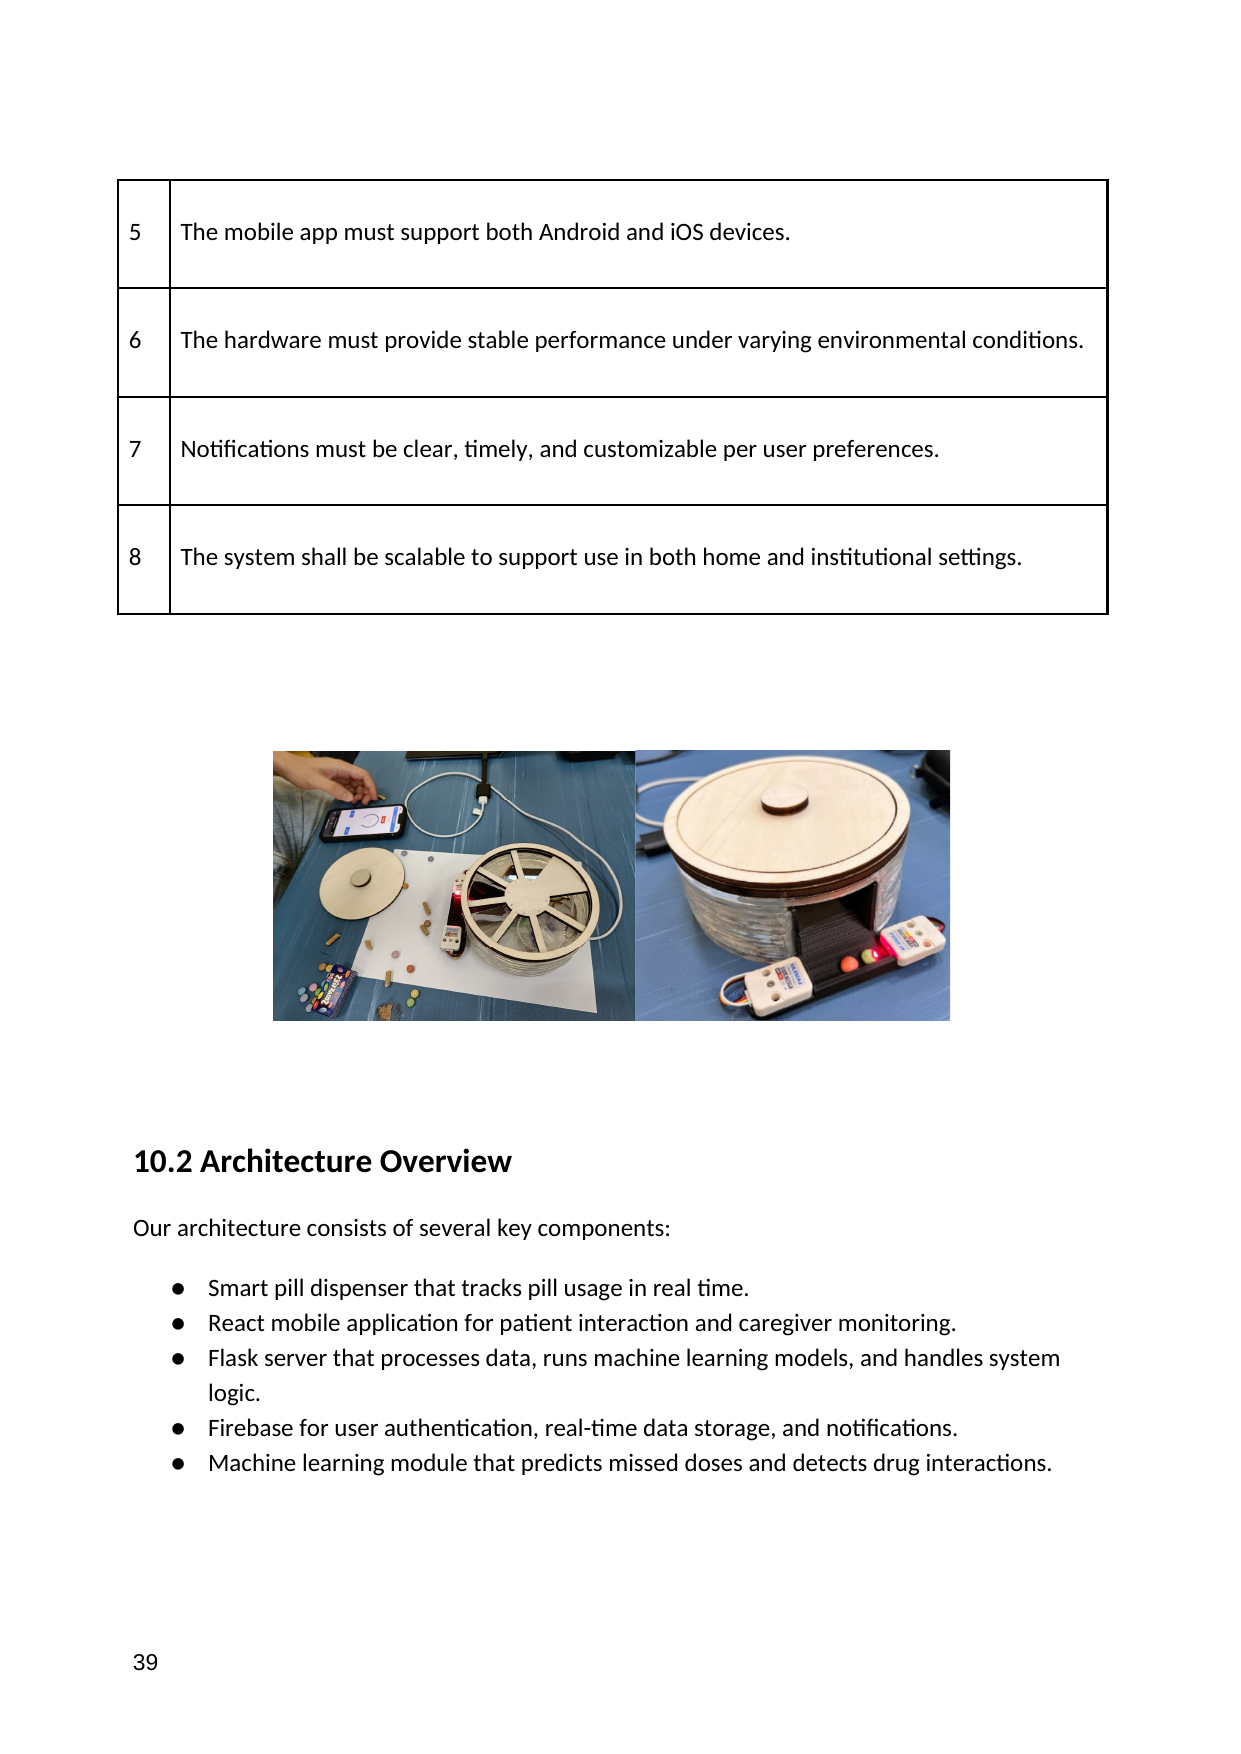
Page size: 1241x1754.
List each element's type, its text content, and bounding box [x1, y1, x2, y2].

list Smart pill dispenser that tracks pill usage in real time. [170, 1272, 1090, 1302]
table_cell 7 [119, 398, 169, 504]
table_cell 8 [119, 506, 169, 612]
table_cell 6 [119, 289, 169, 396]
list React mobile application for patient interaction and caregiver monitoring. [170, 1307, 1090, 1337]
list Flask server that processes data, runs machine learning models, and handles system logic. [170, 1342, 1090, 1407]
list Machine learning module that predicts missed doses and detects drug interactions. [170, 1447, 1090, 1477]
picture [273, 750, 951, 1021]
subtitle 10.2 Architecture Overview [133, 1140, 1090, 1181]
text Our architecture consists of several key components: [133, 1212, 1090, 1242]
table_cell 5 [119, 181, 169, 287]
table_cell The hardware must provide stable performance under varying environmental conditions. [171, 289, 1106, 396]
table_cell Notifications must be clear, timely, and customizable per user preferences. [171, 398, 1106, 504]
list Firebase for user authentication, real-time data storage, and notifications. [170, 1412, 1090, 1442]
table_cell The system shall be scalable to support use in both home and institutional settings. [171, 506, 1106, 612]
table_cell The mobile app must support both Android and iOS devices. [171, 181, 1106, 287]
